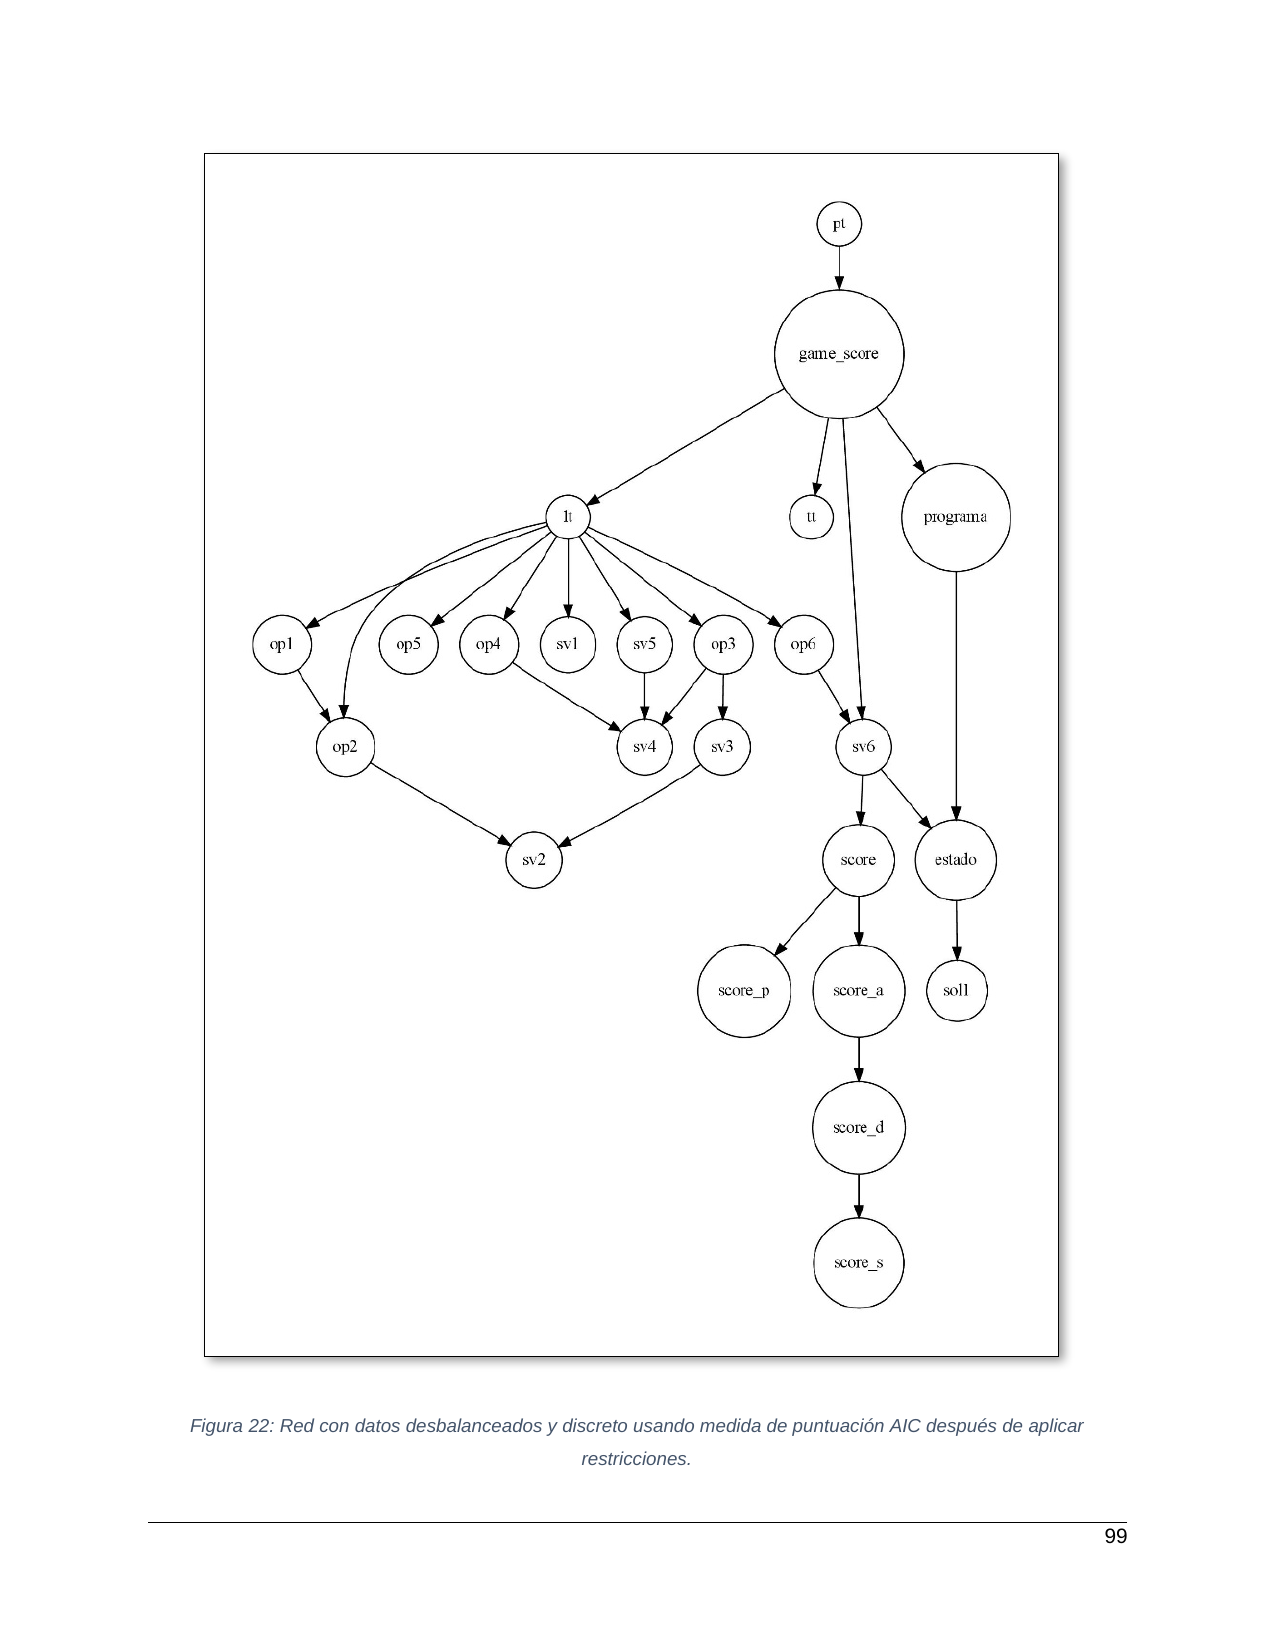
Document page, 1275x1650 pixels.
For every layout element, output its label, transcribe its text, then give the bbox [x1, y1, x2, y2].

text Figura : Red con datos desbalanceados y discreto usando medida de puntuación AIC después de aplicar restricciones. [148, 1415, 1127, 1469]
picture [205, 154, 1058, 1356]
